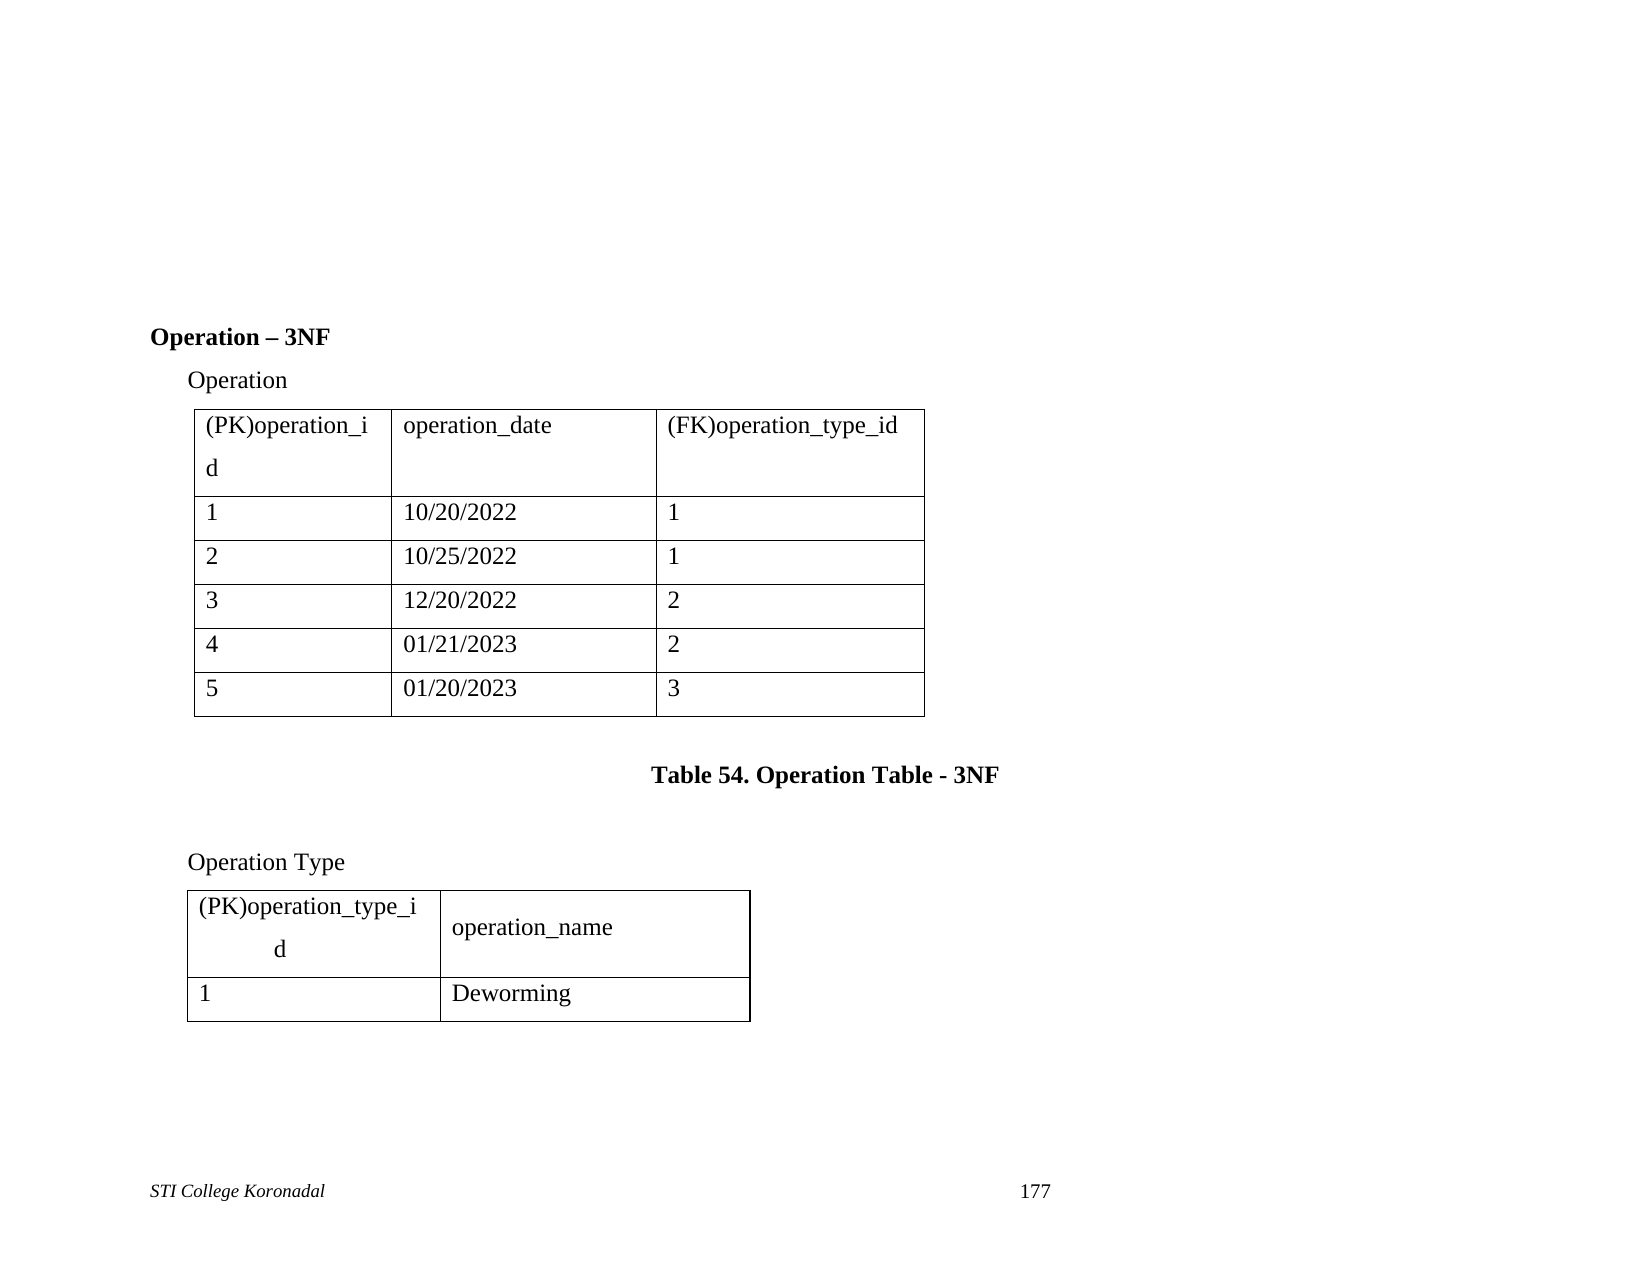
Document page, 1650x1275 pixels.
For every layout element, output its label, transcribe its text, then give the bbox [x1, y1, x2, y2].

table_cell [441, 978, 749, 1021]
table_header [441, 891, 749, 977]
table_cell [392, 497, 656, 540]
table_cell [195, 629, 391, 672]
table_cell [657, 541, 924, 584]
text Operation – 3NF [150, 322, 1500, 351]
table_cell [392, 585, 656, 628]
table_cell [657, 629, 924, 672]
text Table 54. Operation Table - 3NF [150, 760, 1500, 789]
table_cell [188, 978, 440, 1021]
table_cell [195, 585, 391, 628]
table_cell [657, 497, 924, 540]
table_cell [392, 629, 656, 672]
text Operation [150, 366, 1500, 394]
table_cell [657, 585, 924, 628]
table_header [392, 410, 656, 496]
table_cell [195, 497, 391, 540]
text Operation Type [150, 847, 1500, 875]
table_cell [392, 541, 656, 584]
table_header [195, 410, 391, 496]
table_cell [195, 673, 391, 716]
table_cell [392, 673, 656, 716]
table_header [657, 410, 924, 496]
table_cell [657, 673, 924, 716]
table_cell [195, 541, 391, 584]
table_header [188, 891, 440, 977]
